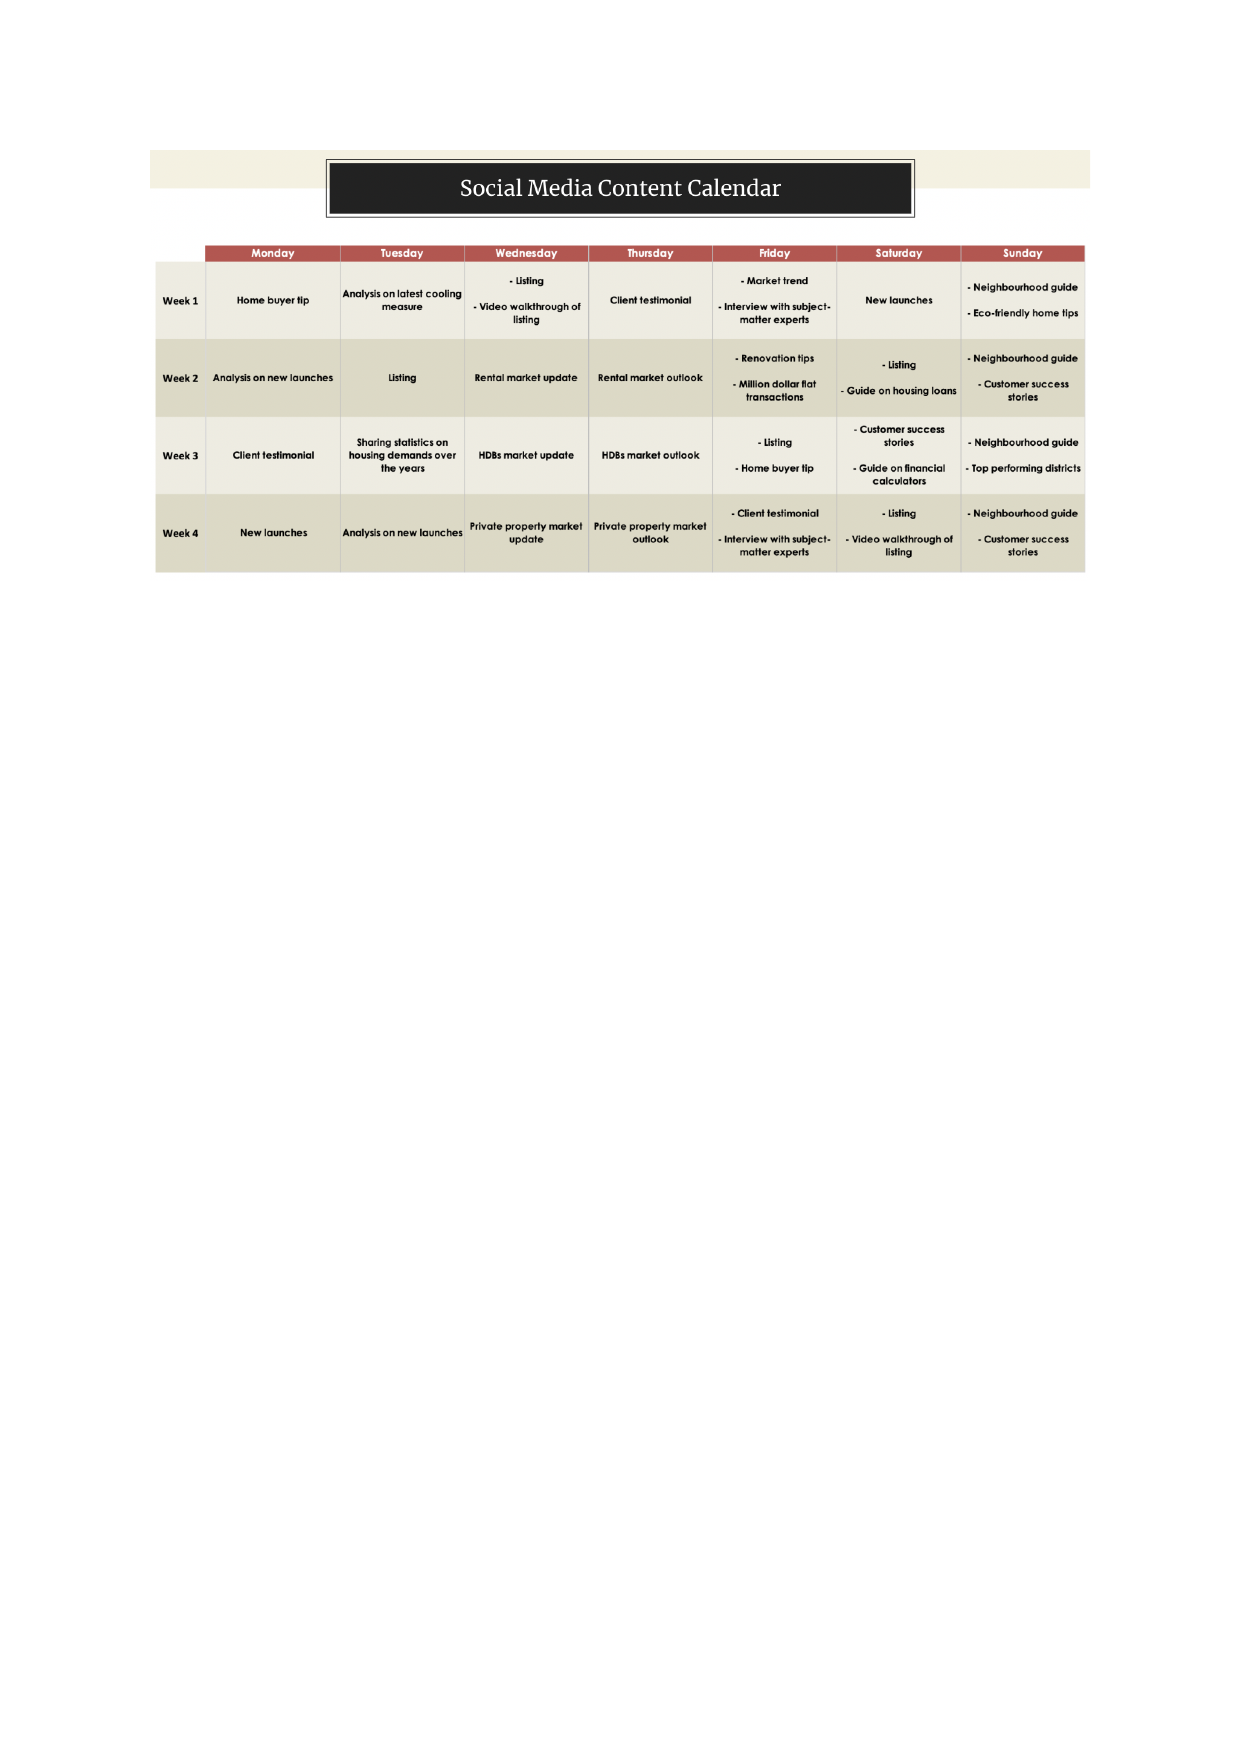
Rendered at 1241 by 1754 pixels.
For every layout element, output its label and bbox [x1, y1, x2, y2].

picture [150, 150, 1091, 581]
